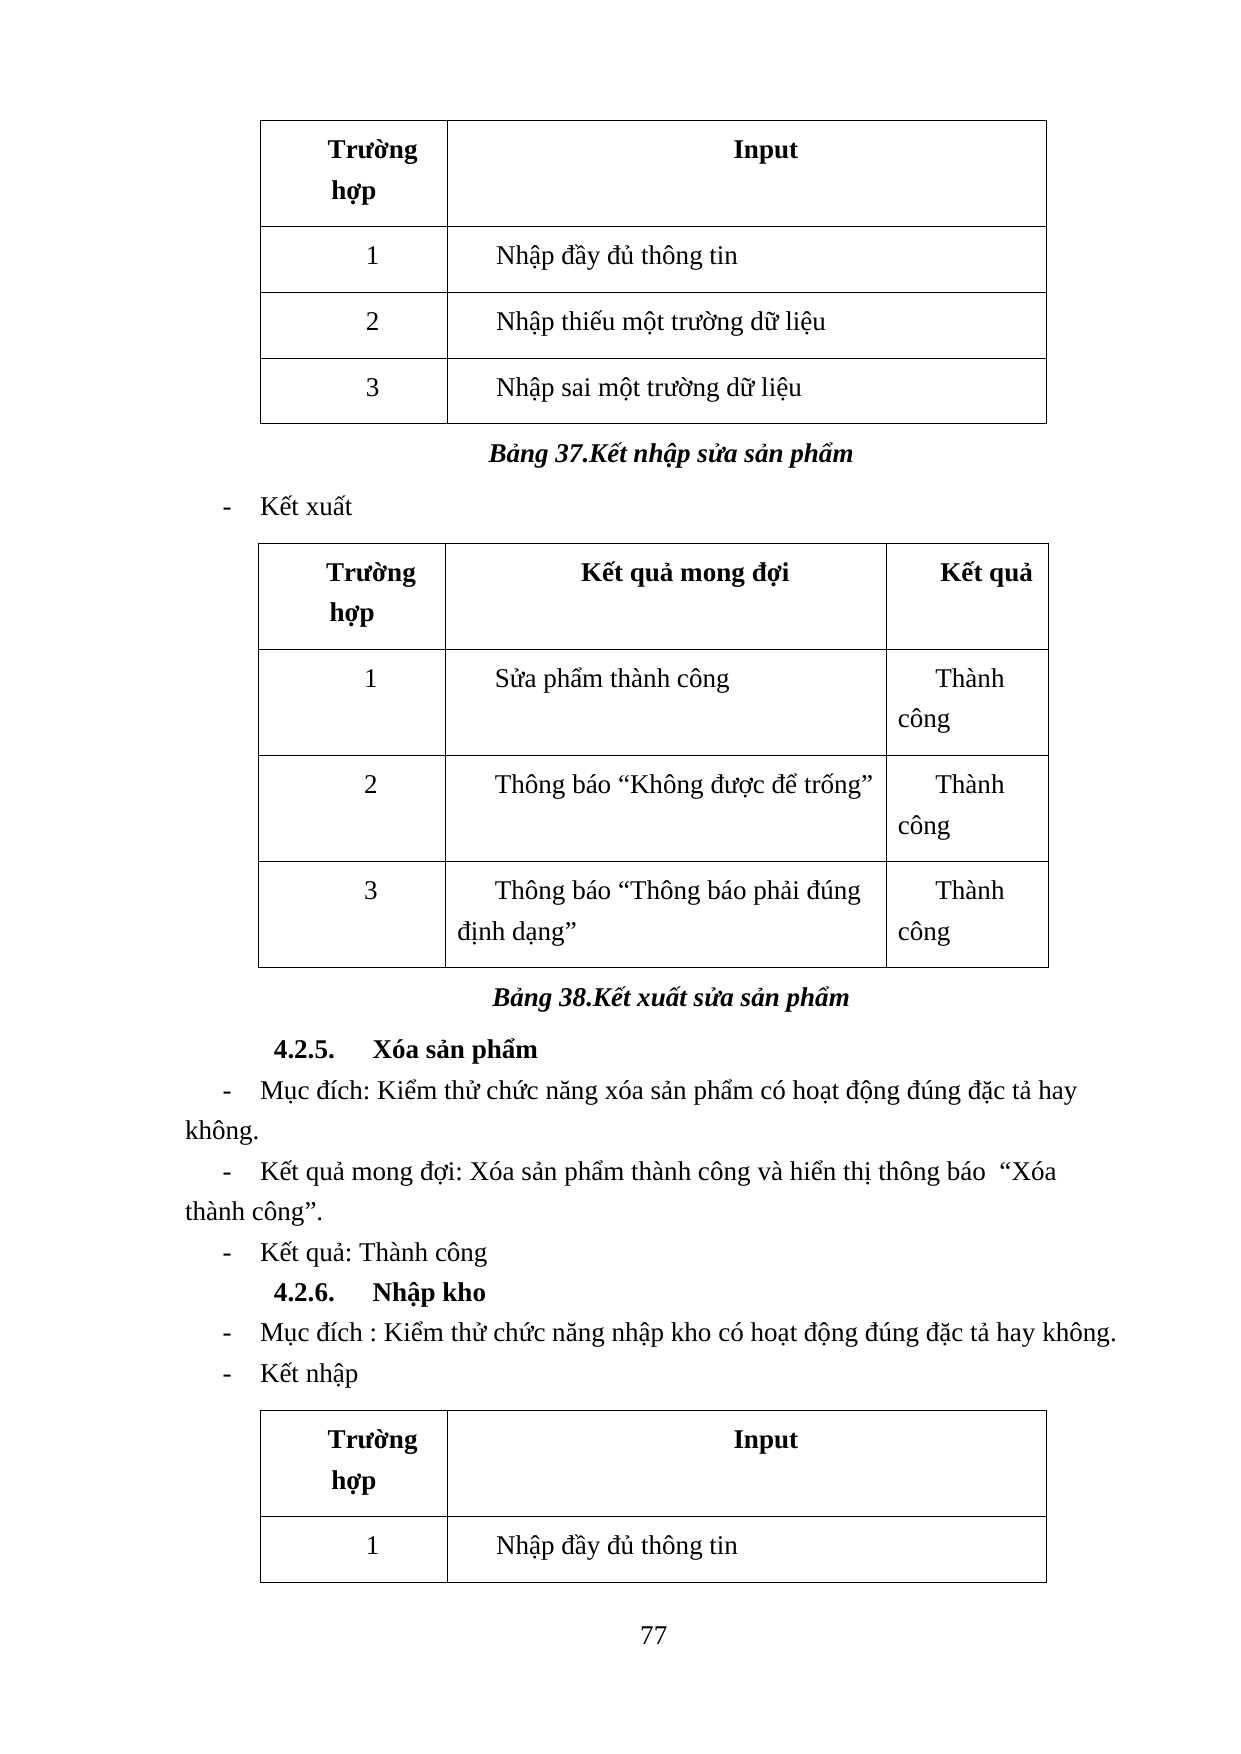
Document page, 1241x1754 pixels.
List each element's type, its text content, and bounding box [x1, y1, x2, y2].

table_cell Thông báo “Thông báo phải đúng định dạng” [446, 862, 886, 967]
table_cell 3 [261, 359, 447, 423]
table_cell 1 [259, 650, 445, 755]
table_header Input [448, 121, 1046, 226]
table_header Kết quả mong đợi [446, 544, 886, 649]
text Bảng 37.Kết nhập sửa sản phẩm [185, 437, 1122, 468]
table_cell Nhập đầy đủ thông tin [448, 227, 1046, 292]
table_header Input [448, 1411, 1046, 1516]
table_cell Nhập thiếu một trường dữ liệu [448, 293, 1046, 357]
table_header Trường hợp [259, 544, 445, 649]
text Bảng 38.Kết xuất sửa sản phẩm [185, 981, 1122, 1012]
table_cell 1 [261, 227, 447, 292]
list Mục đích : Kiểm thử chức năng nhập kho có hoạt động đúng đặc tả hay không. [185, 1316, 1122, 1348]
table_cell 1 [261, 1517, 447, 1582]
list Kết quả: Thành công [185, 1236, 1122, 1267]
table_cell 3 [259, 862, 445, 967]
table_cell 2 [259, 756, 445, 861]
table_header Trường hợp [261, 121, 447, 226]
list Kết xuất [185, 489, 1122, 521]
table_cell Nhập đầy đủ thông tin [448, 1517, 1046, 1582]
table_header Kết quả [887, 544, 1048, 649]
list Kết quả mong đợi: Xóa sản phẩm thành công và hiển thị thông báo “Xóa thành công”. [185, 1155, 1122, 1226]
table_cell Thông báo “Không được để trống” [446, 756, 886, 861]
list Kết nhập [185, 1357, 1122, 1388]
table_cell Thành công [887, 756, 1048, 861]
list Nhập kho [335, 1276, 1122, 1307]
list Xóa sản phẩm [335, 1033, 1122, 1065]
table_cell Sửa phẩm thành công [446, 650, 886, 755]
table_cell 2 [261, 293, 447, 357]
list Mục đích: Kiểm thử chức năng xóa sản phẩm có hoạt động đúng đặc tả hay không. [185, 1074, 1122, 1146]
table_cell Nhập sai một trường dữ liệu [448, 359, 1046, 423]
table_cell Thành công [887, 862, 1048, 967]
table_header Trường hợp [261, 1411, 447, 1516]
table_cell Thành công [887, 650, 1048, 755]
